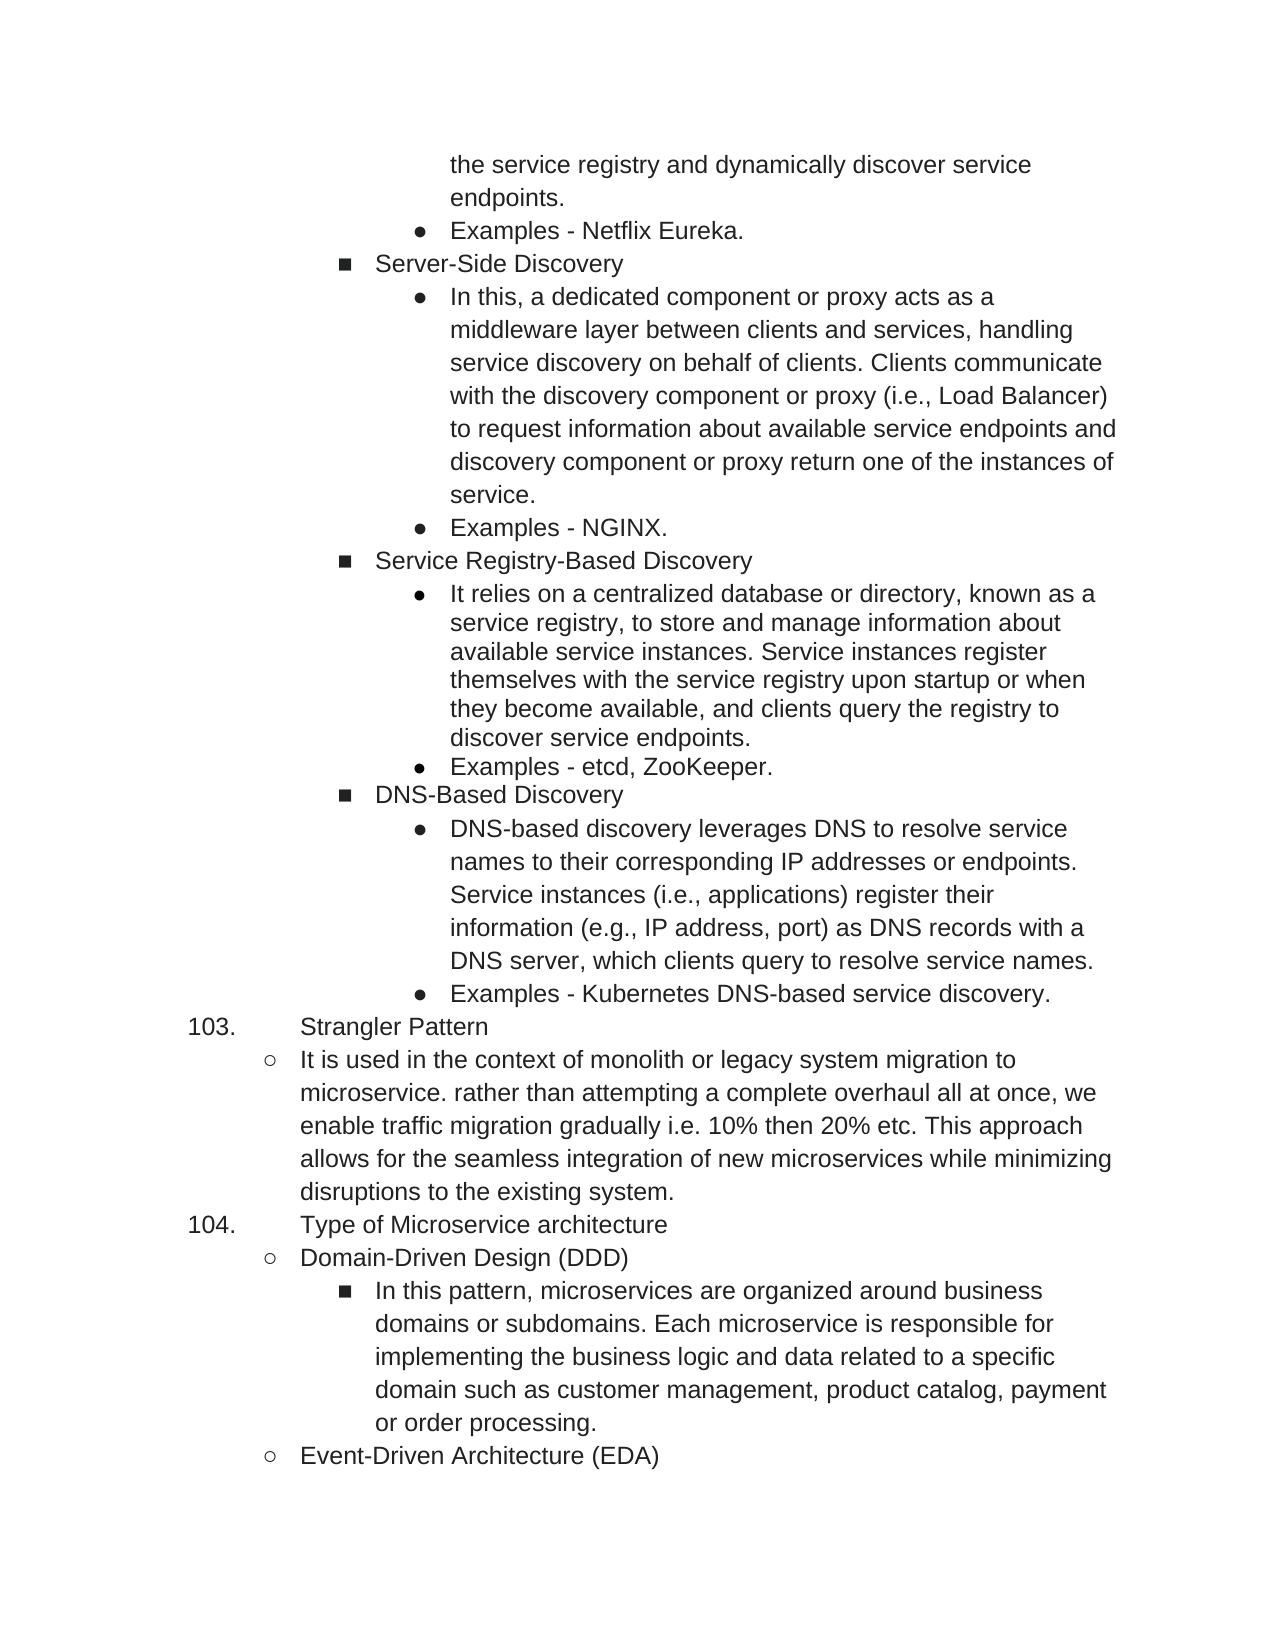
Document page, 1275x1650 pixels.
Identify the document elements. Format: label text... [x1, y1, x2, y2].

list It relies on a centralized database or directory, known as a service registry, to store and manage information about available service instances. Service instances register themselves with the service registry upon startup or when they become available, and clients query the registry to discover service endpoints. [412, 579, 1125, 752]
list DNS-Based Discovery [337, 781, 1125, 809]
list Type of Microservice architecture [187, 1210, 1125, 1238]
list It is used in the context of monolith or legacy system migration to microservice. rather than attempting a complete overhaul all at once, we enable traffic migration gradually i.e. 10% then 20% etc. This approach allows for the seamless integration of new microservices while minimizing disruptions to the existing system. [262, 1045, 1125, 1206]
list Examples - Kubernetes DNS-based service discovery. [412, 979, 1125, 1007]
list Examples - NGINX. [412, 513, 1125, 542]
list Examples - Netflix Eureka. [412, 216, 1125, 245]
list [412, 150, 1125, 212]
list Service Registry-Based Discovery [337, 546, 1125, 575]
list In this pattern, microservices are organized around business domains or subdomains. Each microservice is responsible for implementing the business logic and data related to a specific domain such as customer management, product catalog, payment or order processing. [337, 1276, 1125, 1437]
list DNS-based discovery leverages DNS to resolve service names to their corresponding IP addresses or endpoints. Service instances (i.e., applications) register their information (e.g., IP address, port) as DNS records with a DNS server, which clients query to resolve service names. [412, 813, 1125, 974]
list Domain-Driven Design (DDD) [262, 1243, 1125, 1272]
list Event-Driven Architecture (EDA) [262, 1441, 1125, 1470]
list Strangler Pattern [187, 1012, 1125, 1040]
list Examples - etcd, ZooKeeper. [412, 752, 1125, 781]
list In this, a dedicated component or proxy acts as a middleware layer between clients and services, handling service discovery on behalf of clients. Clients communicate with the discovery component or proxy (i.e., Load Balancer) to request information about available service endpoints and discovery component or proxy return one of the instances of service. [412, 282, 1125, 509]
list Server-Side Discovery [337, 249, 1125, 278]
